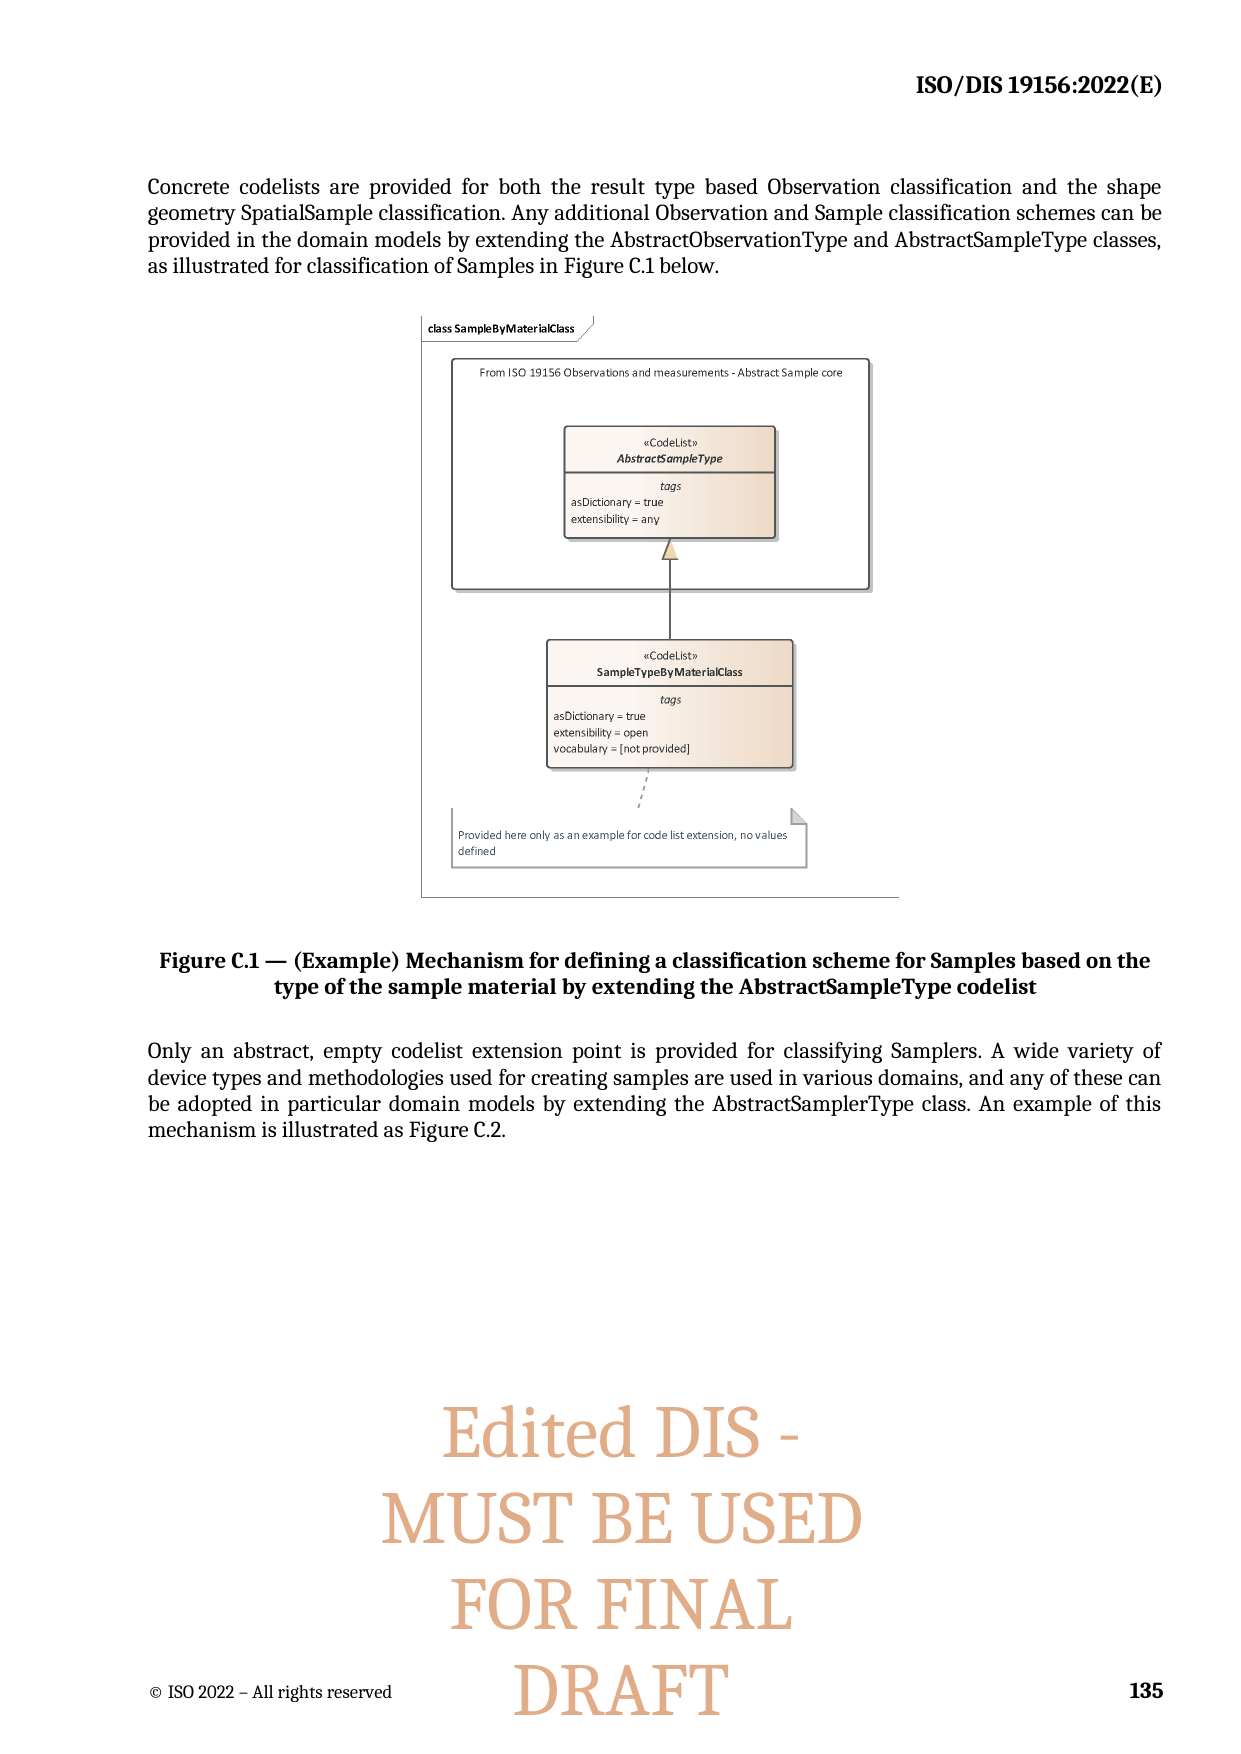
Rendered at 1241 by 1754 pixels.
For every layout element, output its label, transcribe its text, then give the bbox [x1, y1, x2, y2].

title Figure C.1 — (Example) Mechanism for defining a classification scheme for Samples based on the type of the sample material by extending the AbstractSampleType codelist [148, 948, 1163, 1001]
text Only an abstract, empty codelist extension point is provided for classifying Samplers. A wide variety of device types and methodologies used for creating samples are used in various domains, and any of these can be adopted in particular domain models by extending the AbstractSamplerType class. An example of this mechanism is illustrated as Figure C.2. [148, 1038, 1163, 1143]
picture [412, 316, 899, 911]
text Concrete codelists are provided for both the result type based Observation classification and the shape geometry SpatialSample classification. Any additional Observation and Sample classification schemes can be provided in the domain models by extending the AbstractObservationType and AbstractSampleType classes, as illustrated for classification of Samples in Figure C.1 below. [148, 174, 1163, 279]
